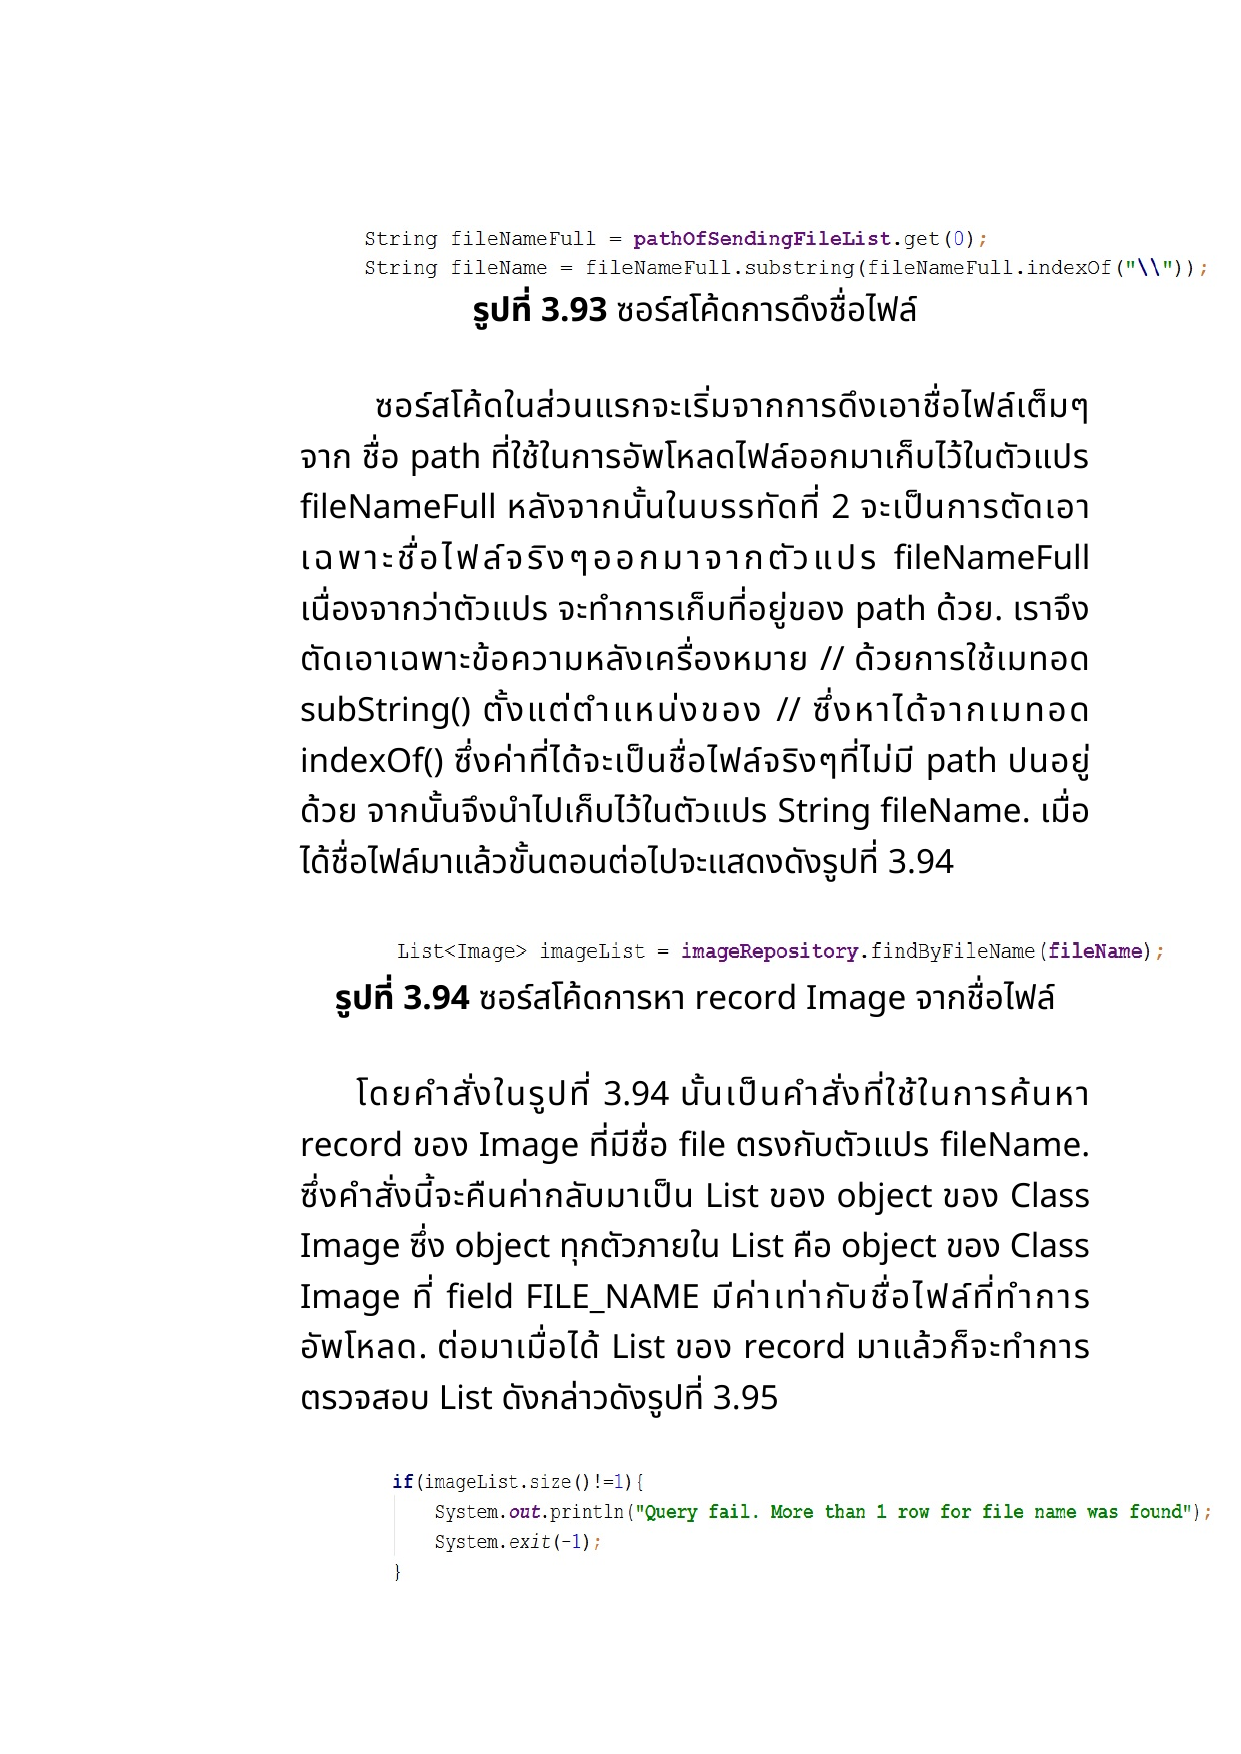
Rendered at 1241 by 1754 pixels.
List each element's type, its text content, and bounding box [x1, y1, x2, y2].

text โดยคำสั่งในรูปที่ 3.94 นั้นเป็นคำสั่งที่ใช้ในการค้นหา record ของ Image ที่มีชื่อ file ตรงกับตัวแปร fileName. ซึ่งคำสั่งนี้จะคืนค่ากลับมาเป็น List ของ object ของ Class Image ซึ่ง object ทุกตัวภายใน List คือ object ของ Class Image ที่ field FILE_NAME มีค่าเท่ากับชื่อไฟล์ที่ทำการอัพโหลด. ต่อมาเมื่อได้ List ของ record มาแล้วก็จะทำการตรวจสอบ List ดังกล่าวดังรูปที่ 3.95 [300, 1070, 1090, 1424]
text ซอร์สโค้ดในส่วนแรกจะเริ่มจากการดึงเอาชื่อไฟล์เต็มๆจาก ชื่อ path ที่ใช้ในการอัพโหลดไฟล์ออกมาเก็บไว้ในตัวแปร fileNameFull หลังจากนั้นในบรรทัดที่ 2 จะเป็นการตัดเอาเฉพาะชื่อไฟล์จริงๆออกมาจากตัวแปร fileNameFull เนื่องจากว่าตัวแปร จะทำการเก็บที่อยู่ของ path ด้วย. เราจึงตัดเอาเฉพาะข้อความหลังเครื่องหมาย // ด้วยการใช้เมทอด subString() ตั้งแต่ตำแหน่งของ // ซึ่งหาได้จากเมทอด indexOf() ซึ่งค่าที่ได้จะเป็นชื่อไฟล์จริงๆที่ไม่มี path ปนอยู่ด้วย จากนั้นจึงนำไปเก็บไว้ในตัวแปร String fileName. เมื่อได้ชื่อไฟล์มาแล้วขั้นตอนต่อไปจะแสดงดังรูปที่ 3.94 [300, 382, 1090, 888]
picture [356, 225, 1222, 287]
text รูปที่ 3.94 ซอร์สโค้ดการหา record Image จากชื่อไฟล์ [300, 974, 1090, 1025]
text รูปที่ 3.93 ซอร์สโค้ดการดึงชื่อไฟล์ [300, 286, 1090, 337]
picture [384, 933, 1184, 974]
picture [384, 1470, 1218, 1588]
